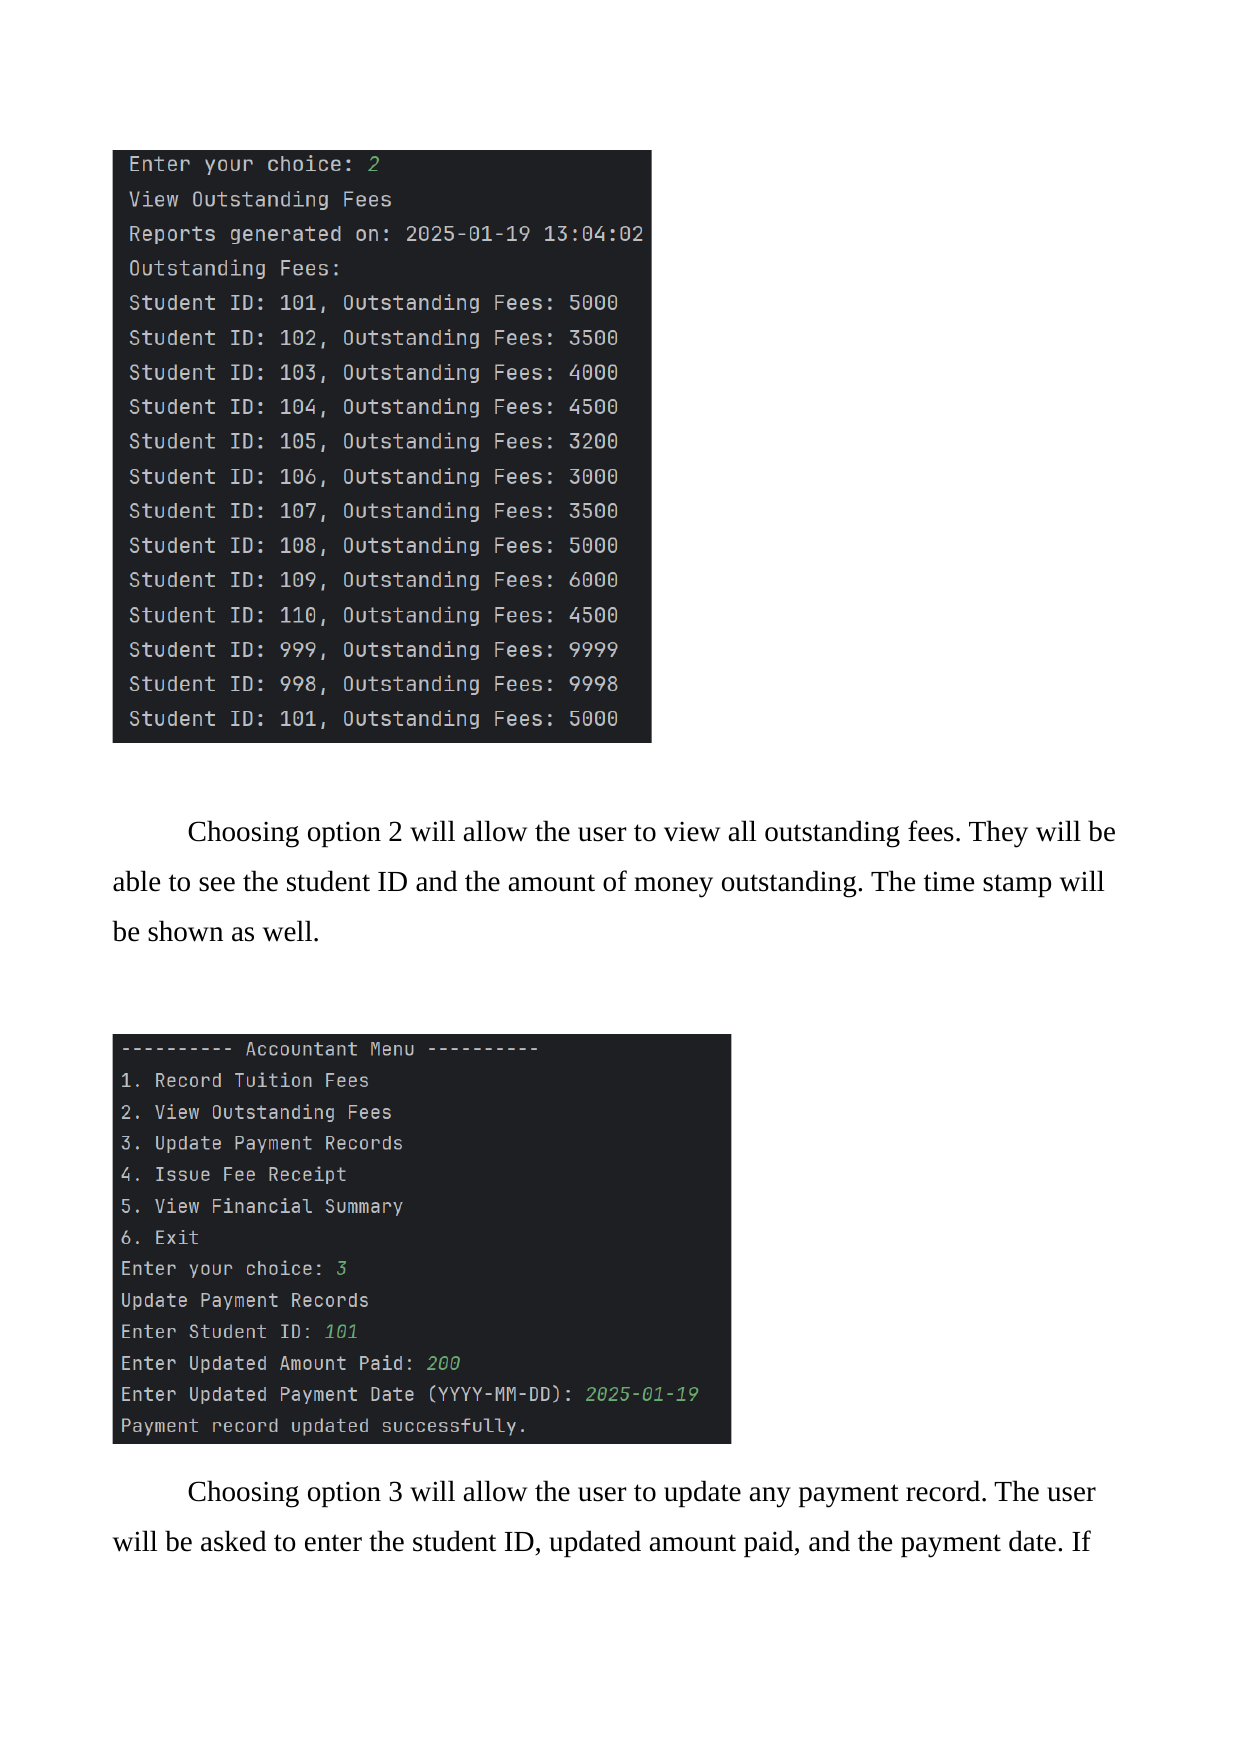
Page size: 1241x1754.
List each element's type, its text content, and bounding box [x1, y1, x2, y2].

text Choosing option 2 will allow the user to view all outstanding fees. They will be able to see the student ID and the amount of money outstanding. The time stamp will be shown as well. [112, 814, 1128, 948]
picture [112, 150, 652, 743]
picture [112, 1034, 732, 1444]
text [112, 1474, 1128, 1558]
